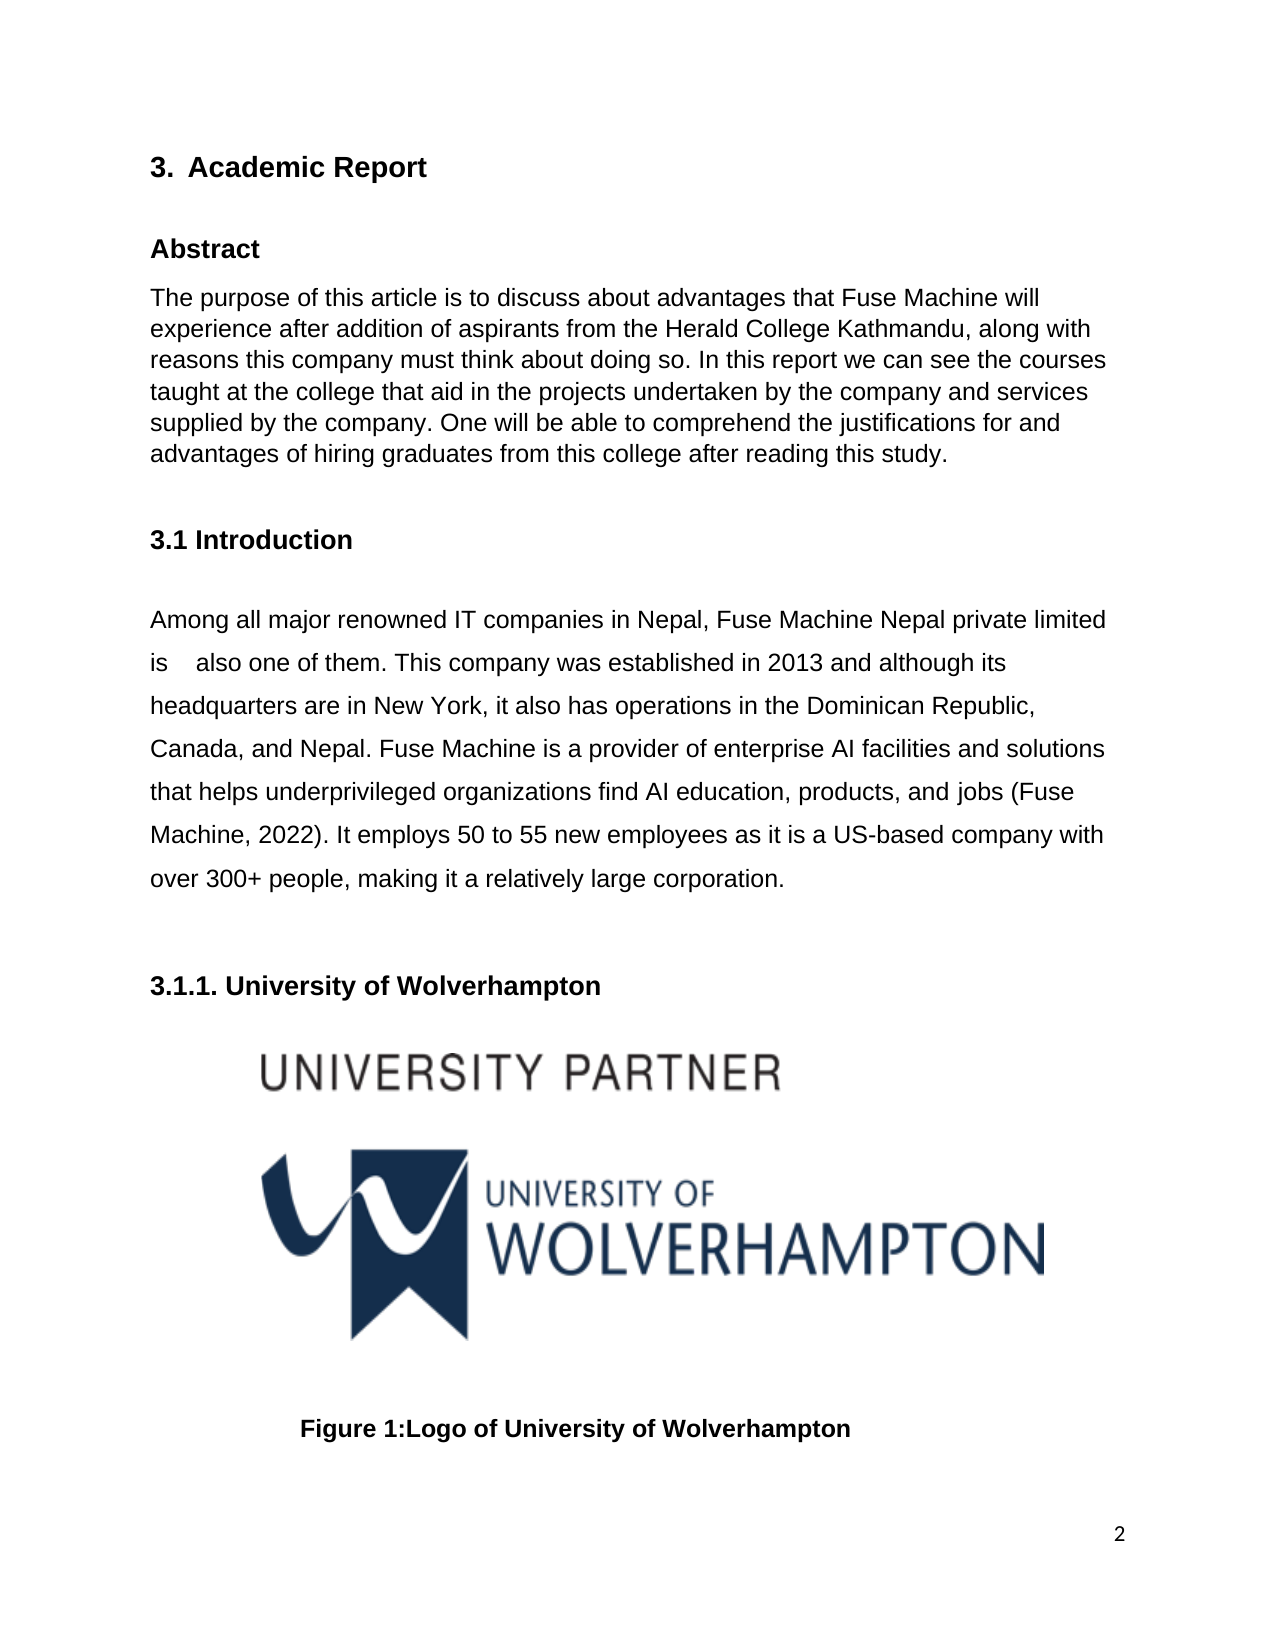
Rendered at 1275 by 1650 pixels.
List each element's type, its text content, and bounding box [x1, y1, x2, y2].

picture [261, 1053, 1044, 1341]
text Abstract [150, 233, 1125, 264]
text The purpose of this article is to discuss about advantages that Fuse Machine will experience after addition of aspirants from the Herald College Kathmandu, along with reasons this company must think about doing so. In this report we can see the courses taught at the college that aid in the projects undertaken by the company and services supplied by the company. One will be able to comprehend the justifications for and advantages of hiring graduates from this college after reading this study. [150, 283, 1125, 467]
subtitle 3.1 Introduction [150, 524, 1125, 556]
subtitle Academic Report [150, 150, 1125, 183]
subtitle 3.1.1. University of Wolverhampton [150, 970, 1125, 1002]
text Among all major renowned IT companies in Nepal, Fuse Machine Nepal private limited is also one of them. This company was established in 2013 and although its headquarters are in New York, it also has operations in the Dominican Republic, Canada, and Nepal. Fuse Machine is a provider of enterprise AI facilities and solutions that helps underprivileged organizations find AI education, products, and jobs. It employs 50 to 55 new employees as it is a US-based company with over 300+ people, making it a relatively large corporation. [150, 605, 1125, 892]
